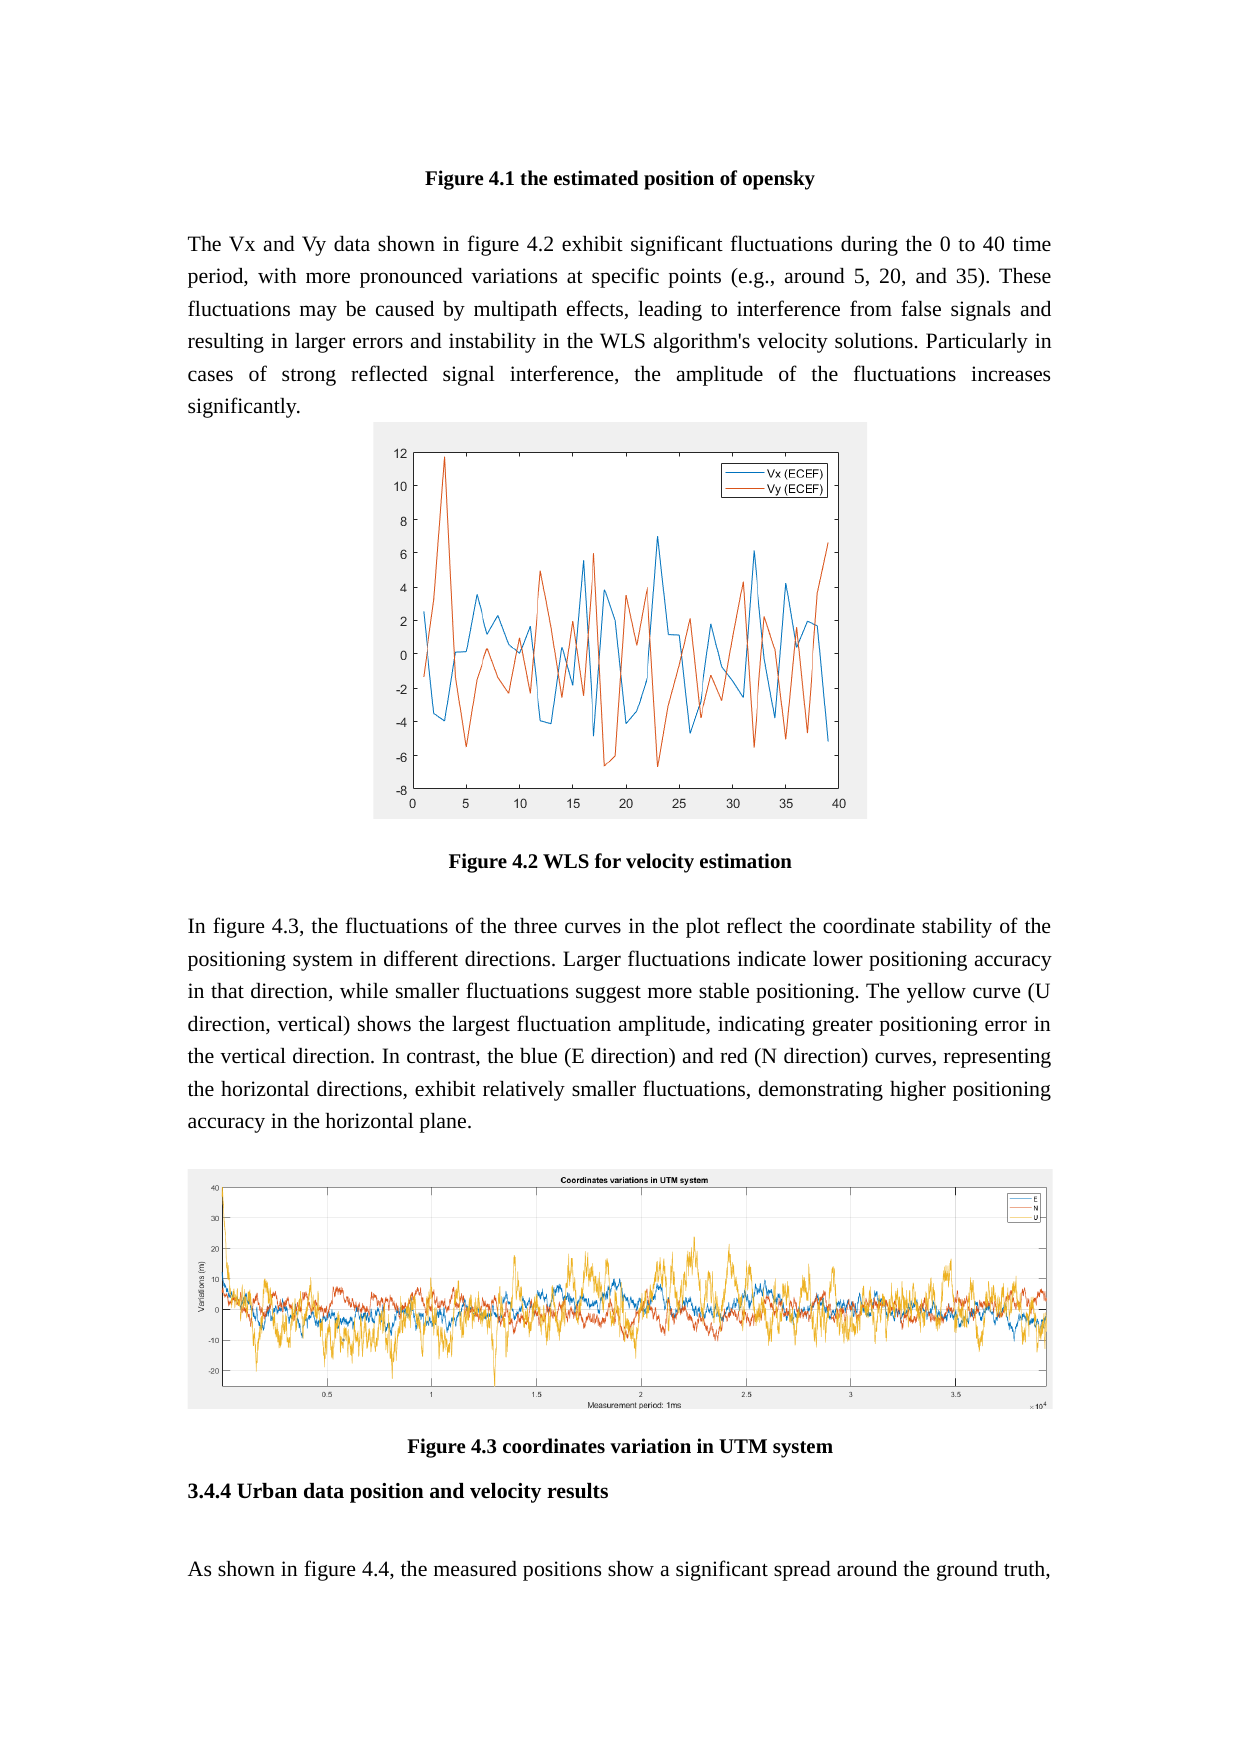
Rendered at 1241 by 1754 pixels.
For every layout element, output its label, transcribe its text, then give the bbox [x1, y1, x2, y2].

picture [187, 1169, 1053, 1409]
text The Vx and Vy data shown in figure 4.2 exhibit significant fluctuations during the 0 to 40 time period, with more pronounced variations at specific points (e.g., around 5, 20, and 35). These fluctuations may be caused by multipath effects, leading to interference from false signals and resulting in larger errors and instability in the WLS algorithm's velocity solutions. Particularly in cases of strong reflected signal interference, the amplitude of the fluctuations increases significantly. [187, 227, 1053, 422]
text In figure 4.3, the fluctuations of the three curves in the plot reflect the coordinate stability of the positioning system in different directions. Larger fluctuations indicate lower positioning accuracy in that direction, while smaller fluctuations suggest more stable positioning. The yellow curve (U direction, vertical) shows the largest fluctuation amplitude, indicating greater positioning error in the vertical direction. In contrast, the blue (E direction) and red (N direction) curves, representing the horizontal directions, exhibit relatively smaller fluctuations, demonstrating higher positioning accuracy in the horizontal plane. [187, 909, 1053, 1137]
text Figure 4.2 WLS for velocity estimation [187, 844, 1053, 877]
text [187, 1552, 1053, 1584]
text Figure 4.3 coordinates variation in UTM system [187, 1429, 1053, 1462]
text Figure 4.1 the estimated position of opensky [187, 162, 1053, 194]
subtitle 3.4.4 Urban data position and velocity results [187, 1474, 1053, 1507]
picture [373, 422, 868, 819]
